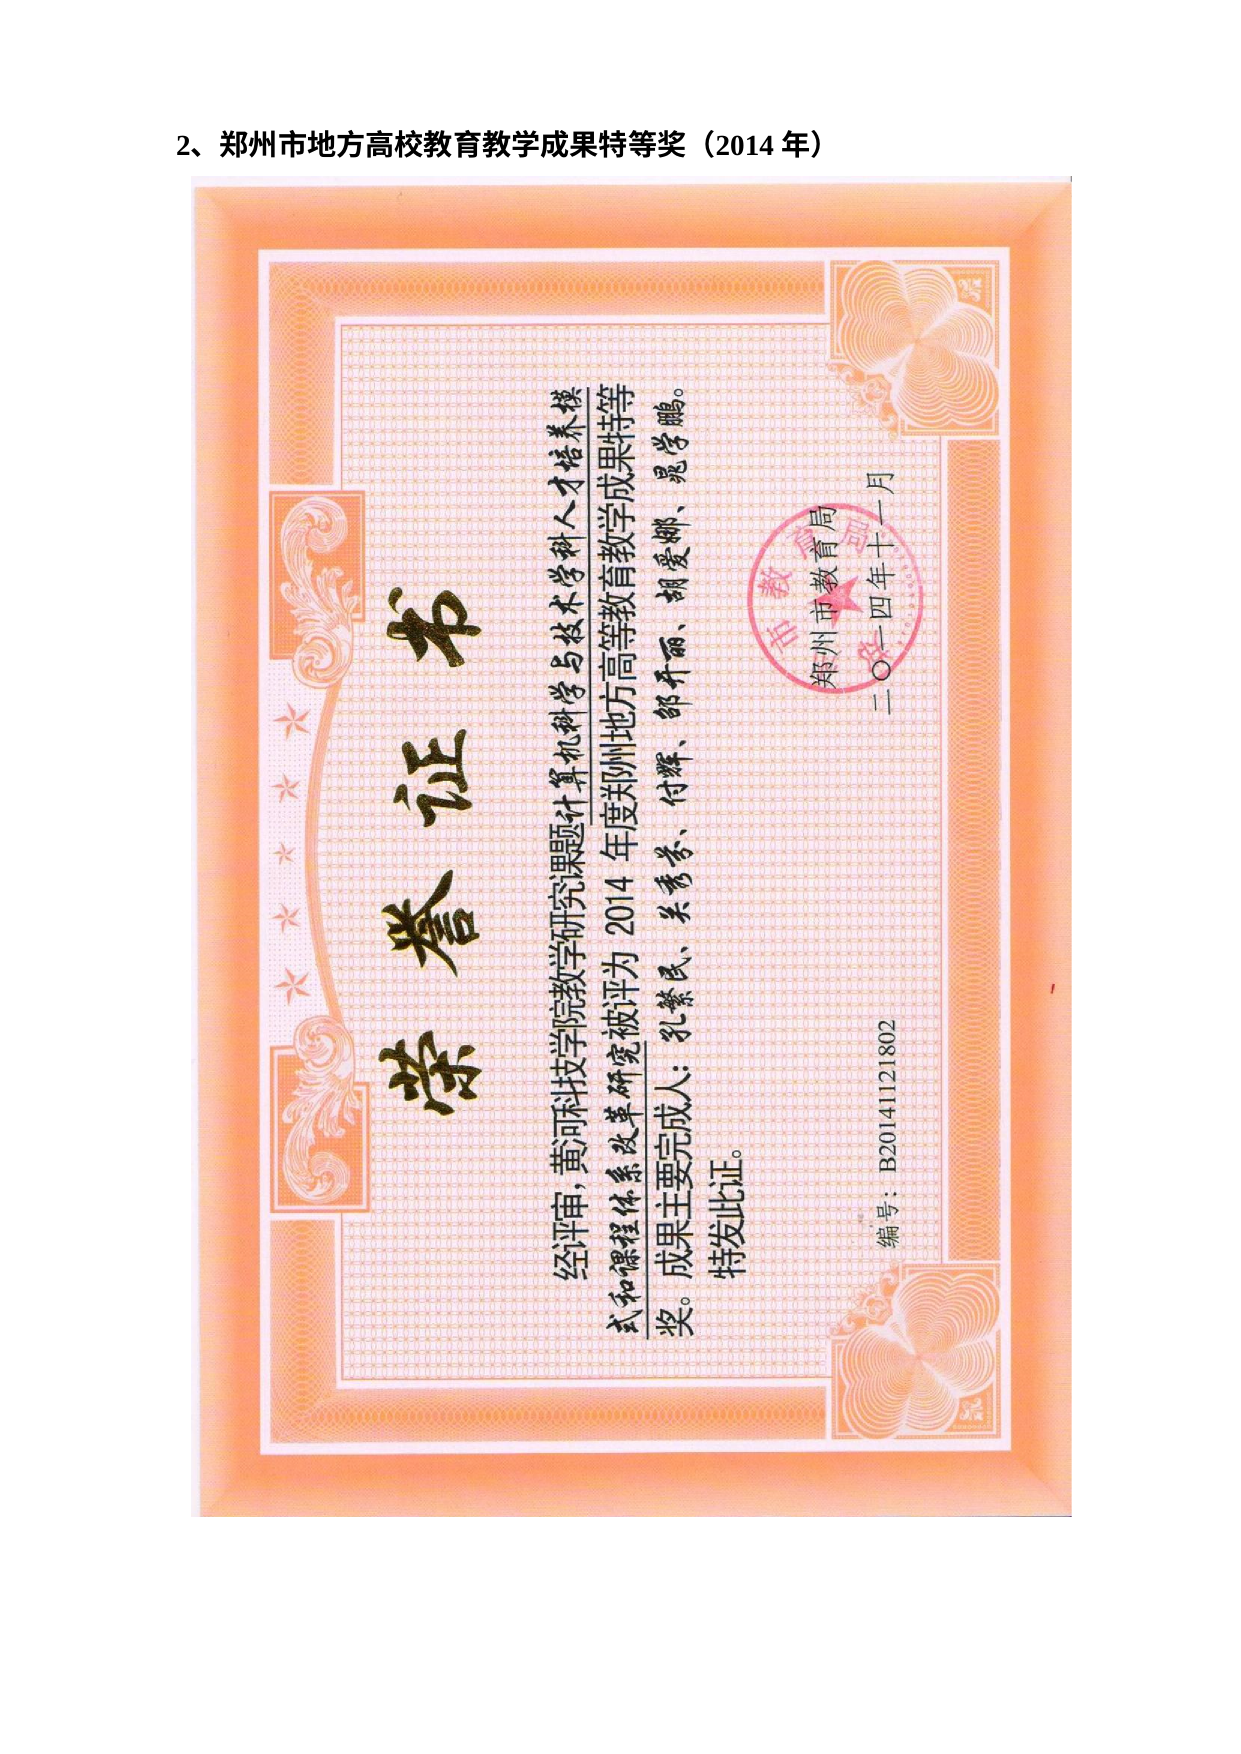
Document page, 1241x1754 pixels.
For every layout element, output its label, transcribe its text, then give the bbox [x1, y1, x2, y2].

subtitle 2、郑州市地方高校教育教学成果特等奖（2014 年） [176, 122, 1158, 164]
picture [190, 175, 1072, 1517]
